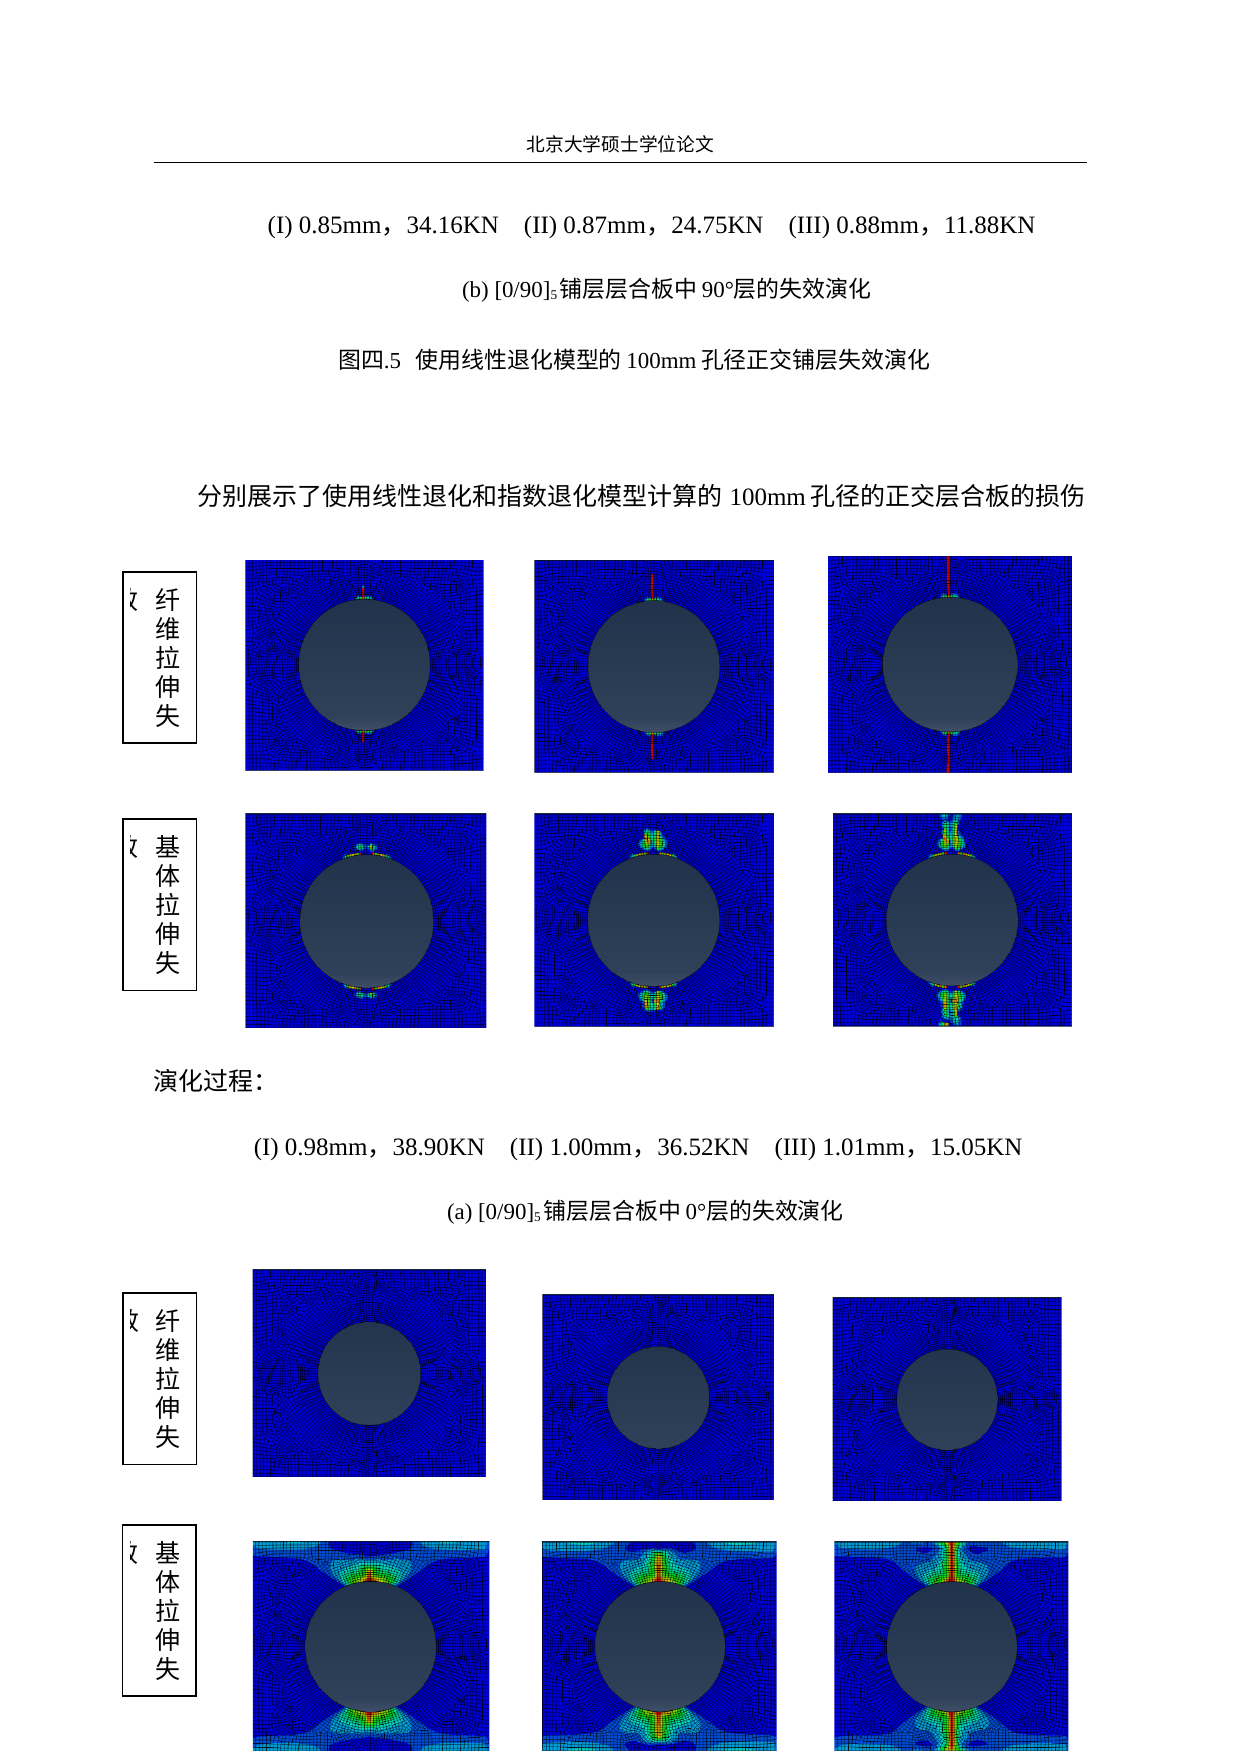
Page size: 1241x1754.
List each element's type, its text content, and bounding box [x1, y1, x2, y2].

picture [534, 813, 774, 1027]
subtitle 使用线性退化模型的100mm孔径正交铺层失效演化 [213, 326, 1087, 391]
text (I) 0.85mm，34.16KN (II) 0.87mm，24.75KN (III) 0.88mm，11.88KN [153, 190, 1087, 255]
picture [828, 556, 1072, 773]
picture [252, 1269, 486, 1477]
text (a) [0/90]5铺层层合板中0°层的失效演化 [153, 1177, 1087, 1242]
picture [245, 560, 484, 771]
picture [252, 1541, 490, 1751]
picture [834, 1541, 1069, 1751]
picture [833, 813, 1072, 1027]
picture [832, 1297, 1062, 1501]
picture [534, 560, 774, 773]
picture [542, 1541, 777, 1751]
text (b) [0/90]5铺层层合板中90°层的失效演化 [153, 255, 1087, 320]
picture [245, 813, 487, 1028]
picture [542, 1294, 774, 1500]
text (I) 0.98mm，38.90KN (II) 1.00mm，36.52KN (III) 1.01mm，15.05KN [153, 1112, 1087, 1177]
